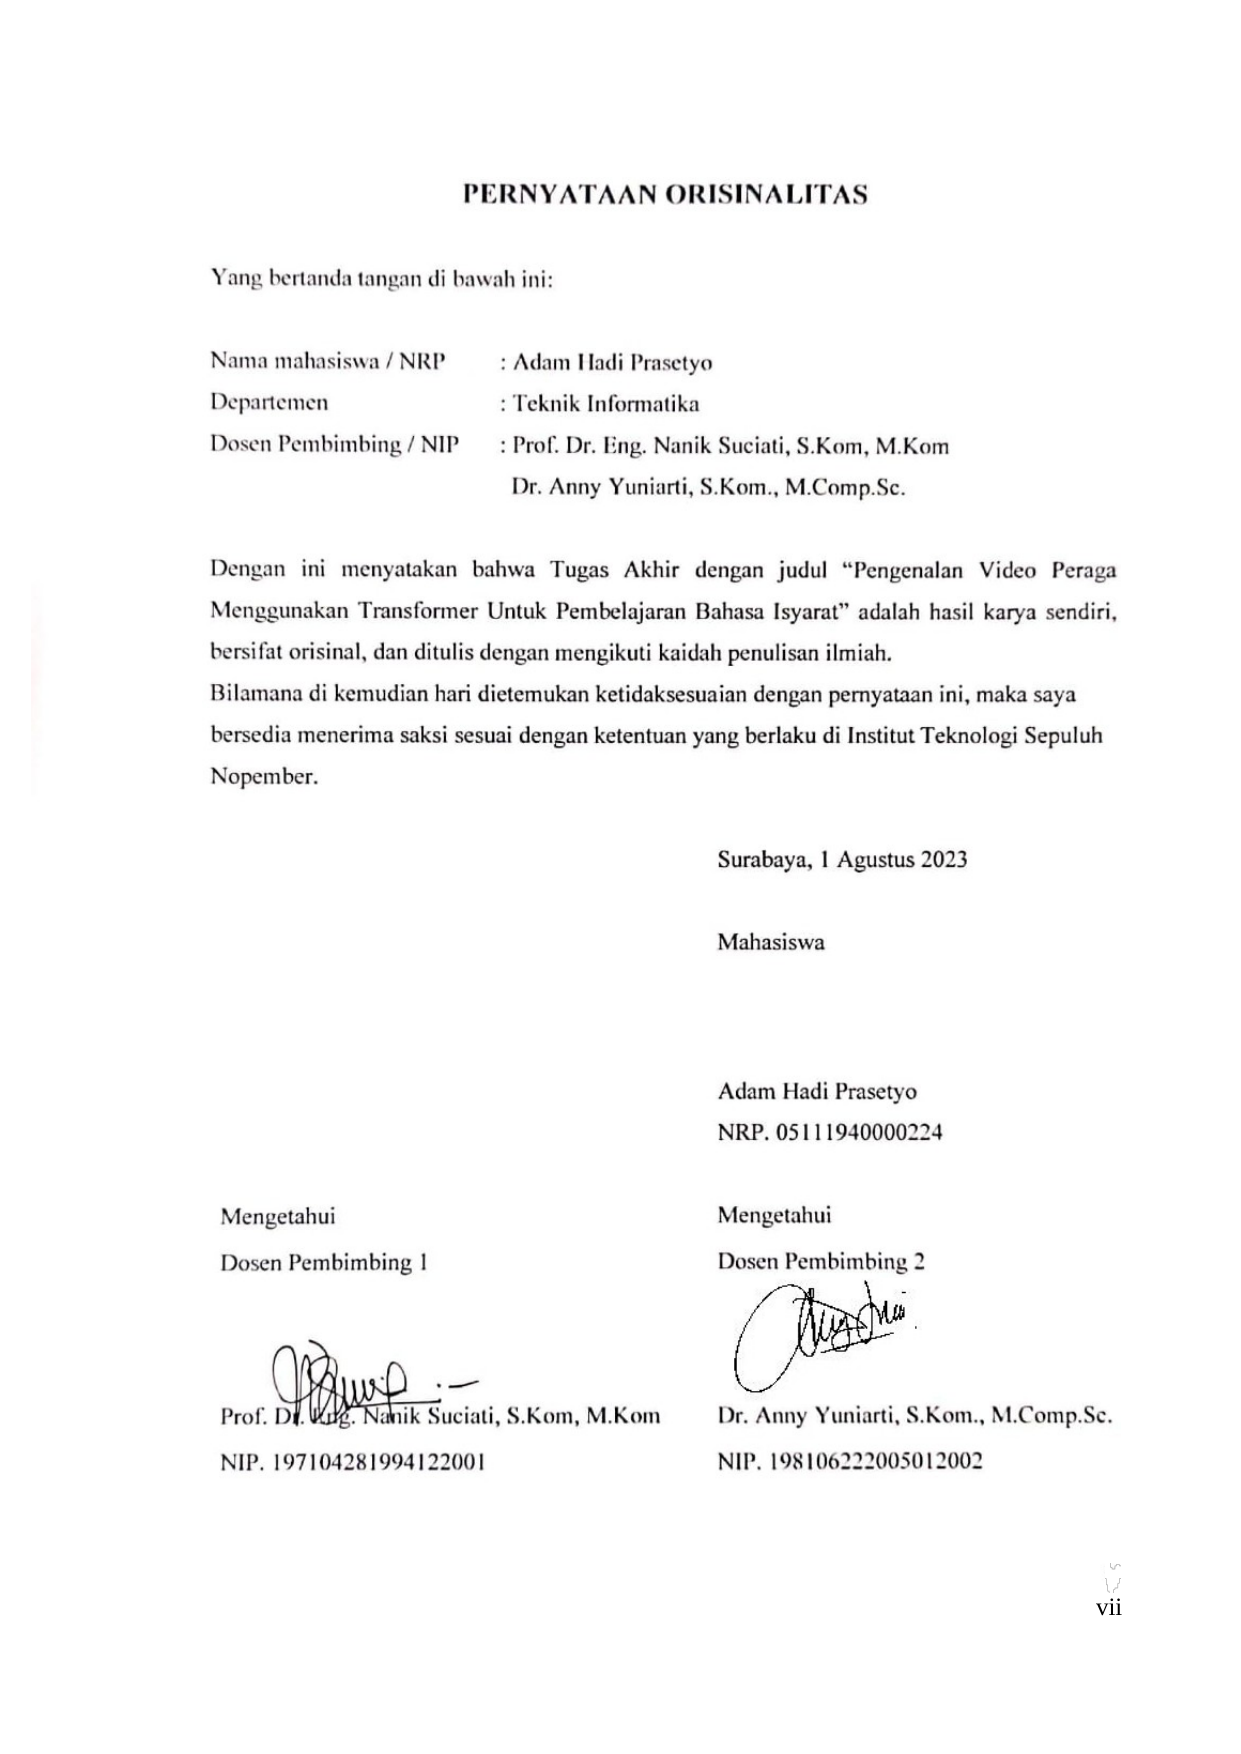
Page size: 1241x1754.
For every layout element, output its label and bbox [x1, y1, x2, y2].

picture [31, 177, 1121, 1593]
